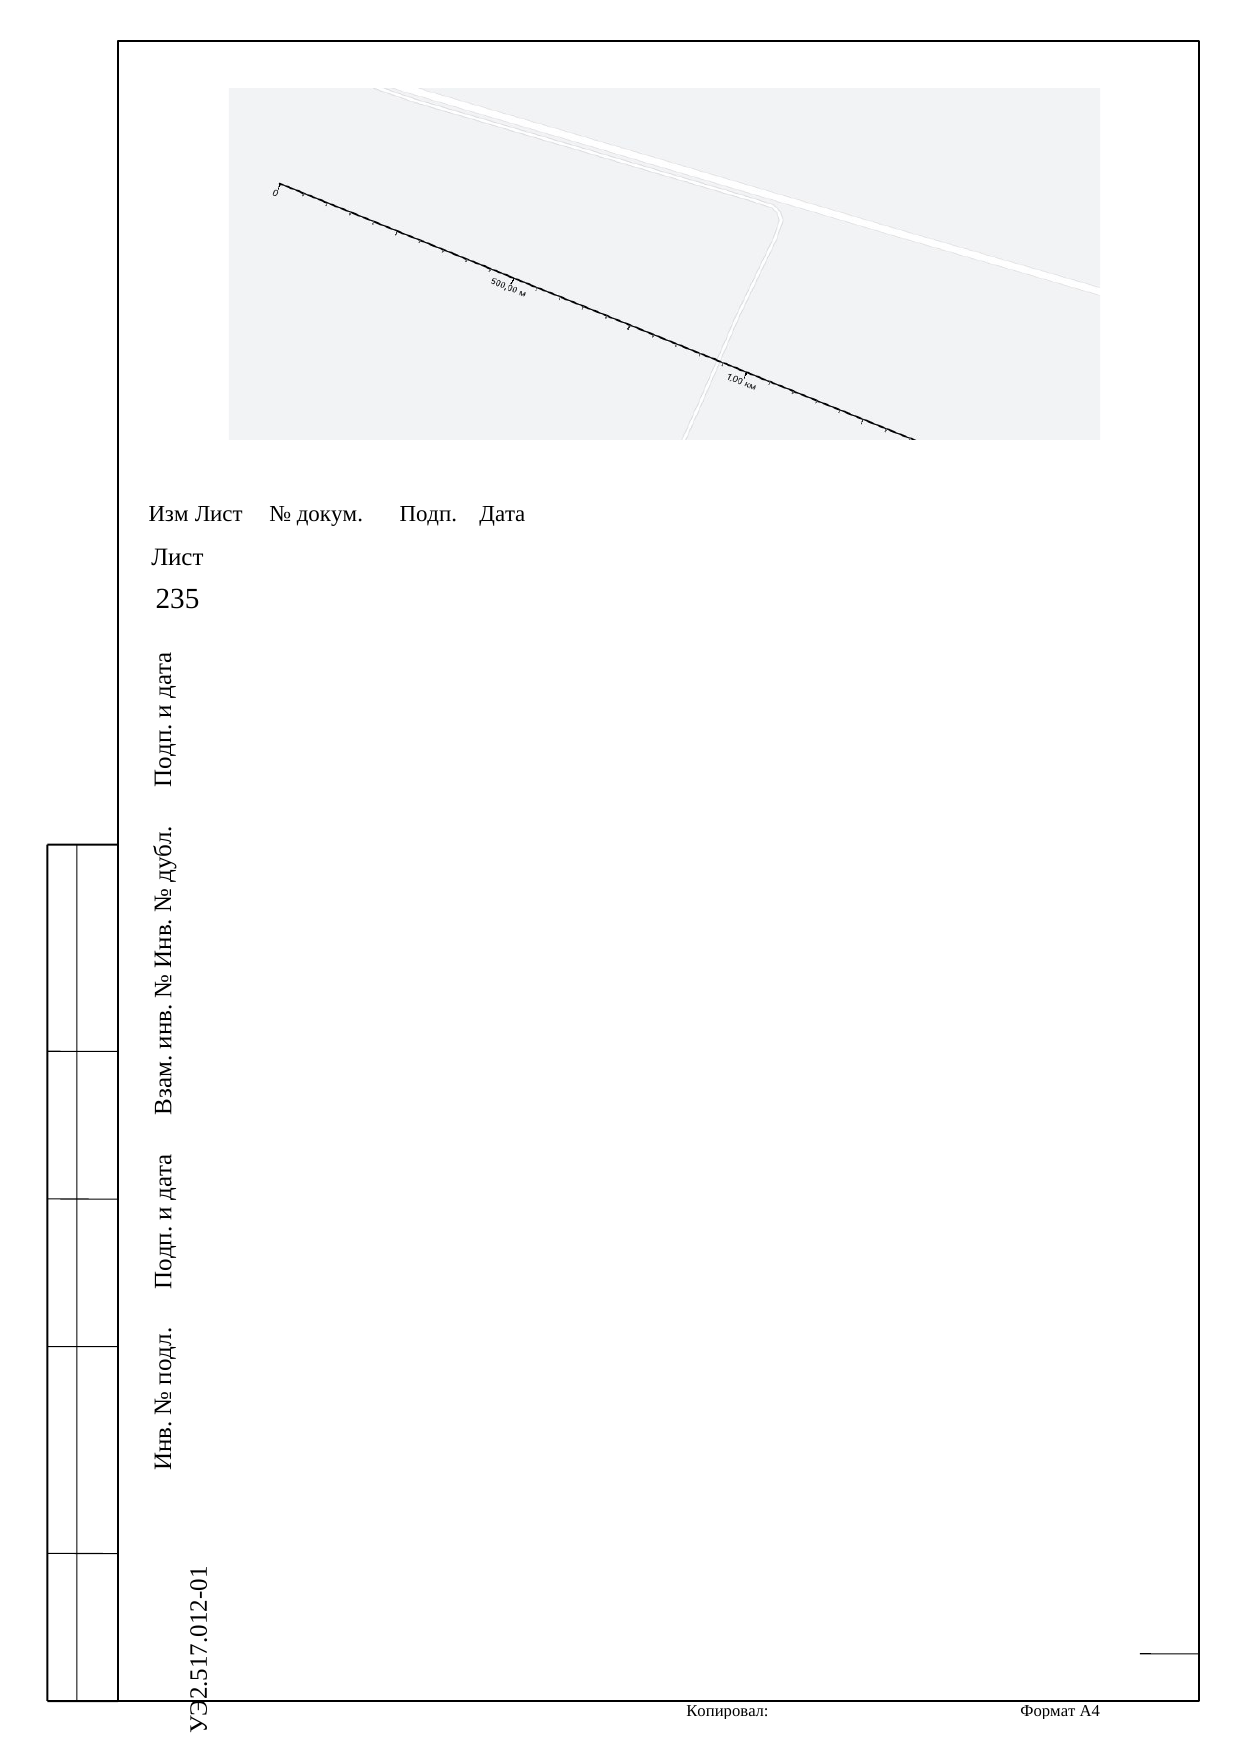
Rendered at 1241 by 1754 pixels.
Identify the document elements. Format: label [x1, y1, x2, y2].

picture [228, 88, 1100, 440]
